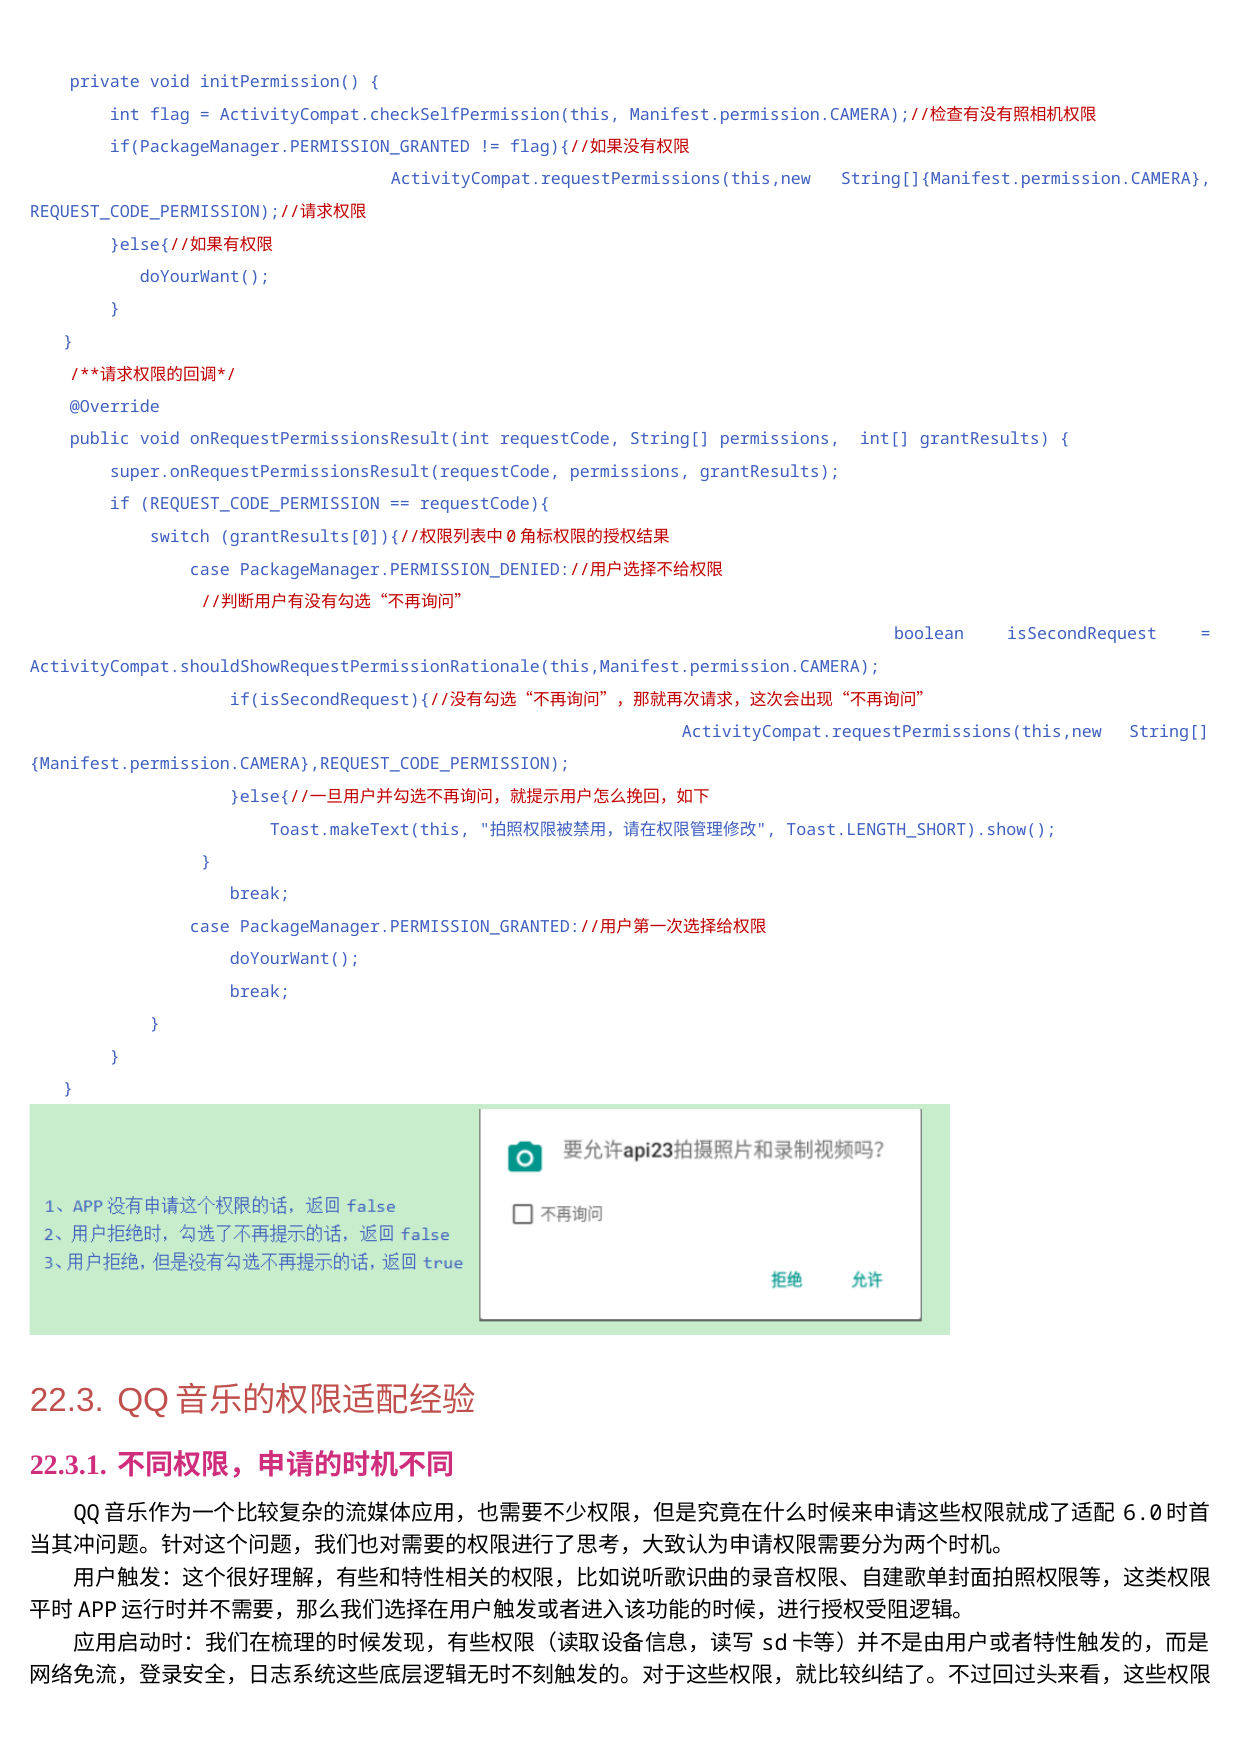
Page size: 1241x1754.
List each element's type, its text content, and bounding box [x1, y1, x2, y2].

list doYourWant(); [29, 942, 1211, 974]
list } [29, 1007, 1211, 1039]
list break; [29, 877, 1211, 909]
list } [29, 324, 1211, 357]
text QQ音乐作为一个比较复杂的流媒体应用，也需要不少权限，但是究竟在什么时候来申请这些权限就成了适配6.0时首当其冲问题。针对这个问题，我们也对需要的权限进行了思考，大致认为申请权限需要分为两个时机。 [29, 1494, 1211, 1559]
list boolean isSecondRequest = ActivityCompat.shouldShowRequestPermissionRationale(this,Manifest.permission.CAMERA); [29, 617, 1211, 682]
list } [29, 1039, 1211, 1072]
list switch (grantResults[0]){//权限列表中0角标权限的授权结果 [29, 519, 1211, 552]
subtitle 不同权限，申请的时机不同 [29, 1429, 1211, 1494]
list ActivityCompat.requestPermissions(this,new String[]{Manifest.permission.CAMERA},REQUEST_CODE_PERMISSION); [29, 714, 1211, 779]
list Toast.makeText(this, "拍照权限被禁用，请在权限管理修改", Toast.LENGTH_SHORT).show(); [29, 812, 1211, 844]
list ActivityCompat.requestPermissions(this,new String[]{Manifest.permission.CAMERA}, REQUEST_CODE_PERMISSION);//请求权限 [29, 162, 1211, 227]
list case PackageManager.PERMISSION_GRANTED://用户第一次选择给权限 [29, 909, 1211, 942]
list /**请求权限的回调*/ [29, 357, 1211, 389]
list @Override [29, 389, 1211, 422]
list int flag = ActivityCompat.checkSelfPermission(this, Manifest.permission.CAMERA);//检查有没有照相机权限 [29, 97, 1211, 129]
list case PackageManager.PERMISSION_DENIED://用户选择不给权限 [29, 552, 1211, 584]
list if (REQUEST_CODE_PERMISSION == requestCode){ [29, 487, 1211, 519]
list if(isSecondRequest){//没有勾选“不再询问”，那就再次请求，这次会出现“不再询问” [29, 682, 1211, 714]
list } [29, 292, 1211, 324]
picture [29, 1104, 950, 1335]
list doYourWant(); [29, 259, 1211, 292]
list public void onRequestPermissionsResult(int requestCode, String[] permissions, int[] grantResults) { [29, 422, 1211, 454]
list }else{//一旦用户并勾选不再询问，就提示用户怎么挽回，如下 [29, 779, 1211, 812]
list break; [29, 974, 1211, 1007]
list } [29, 1072, 1211, 1104]
list if(PackageManager.PERMISSION_GRANTED != flag){//如果没有权限 [29, 129, 1211, 162]
list super.onRequestPermissionsResult(requestCode, permissions, grantResults); [29, 454, 1211, 487]
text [29, 1624, 1211, 1689]
subtitle QQ音乐的权限适配经验 [29, 1364, 1211, 1429]
list //判断用户有没有勾选“不再询问” [29, 584, 1211, 617]
list private void initPermission() { [29, 64, 1211, 97]
list } [29, 844, 1211, 877]
text 用户触发：这个很好理解，有些和特性相关的权限，比如说听歌识曲的录音权限、自建歌单封面拍照权限等，这类权限平时APP运行时并不需要，那么我们选择在用户触发或者进入该功能的时候，进行授权受阻逻辑。 [29, 1559, 1211, 1624]
list }else{//如果有权限 [29, 227, 1211, 259]
